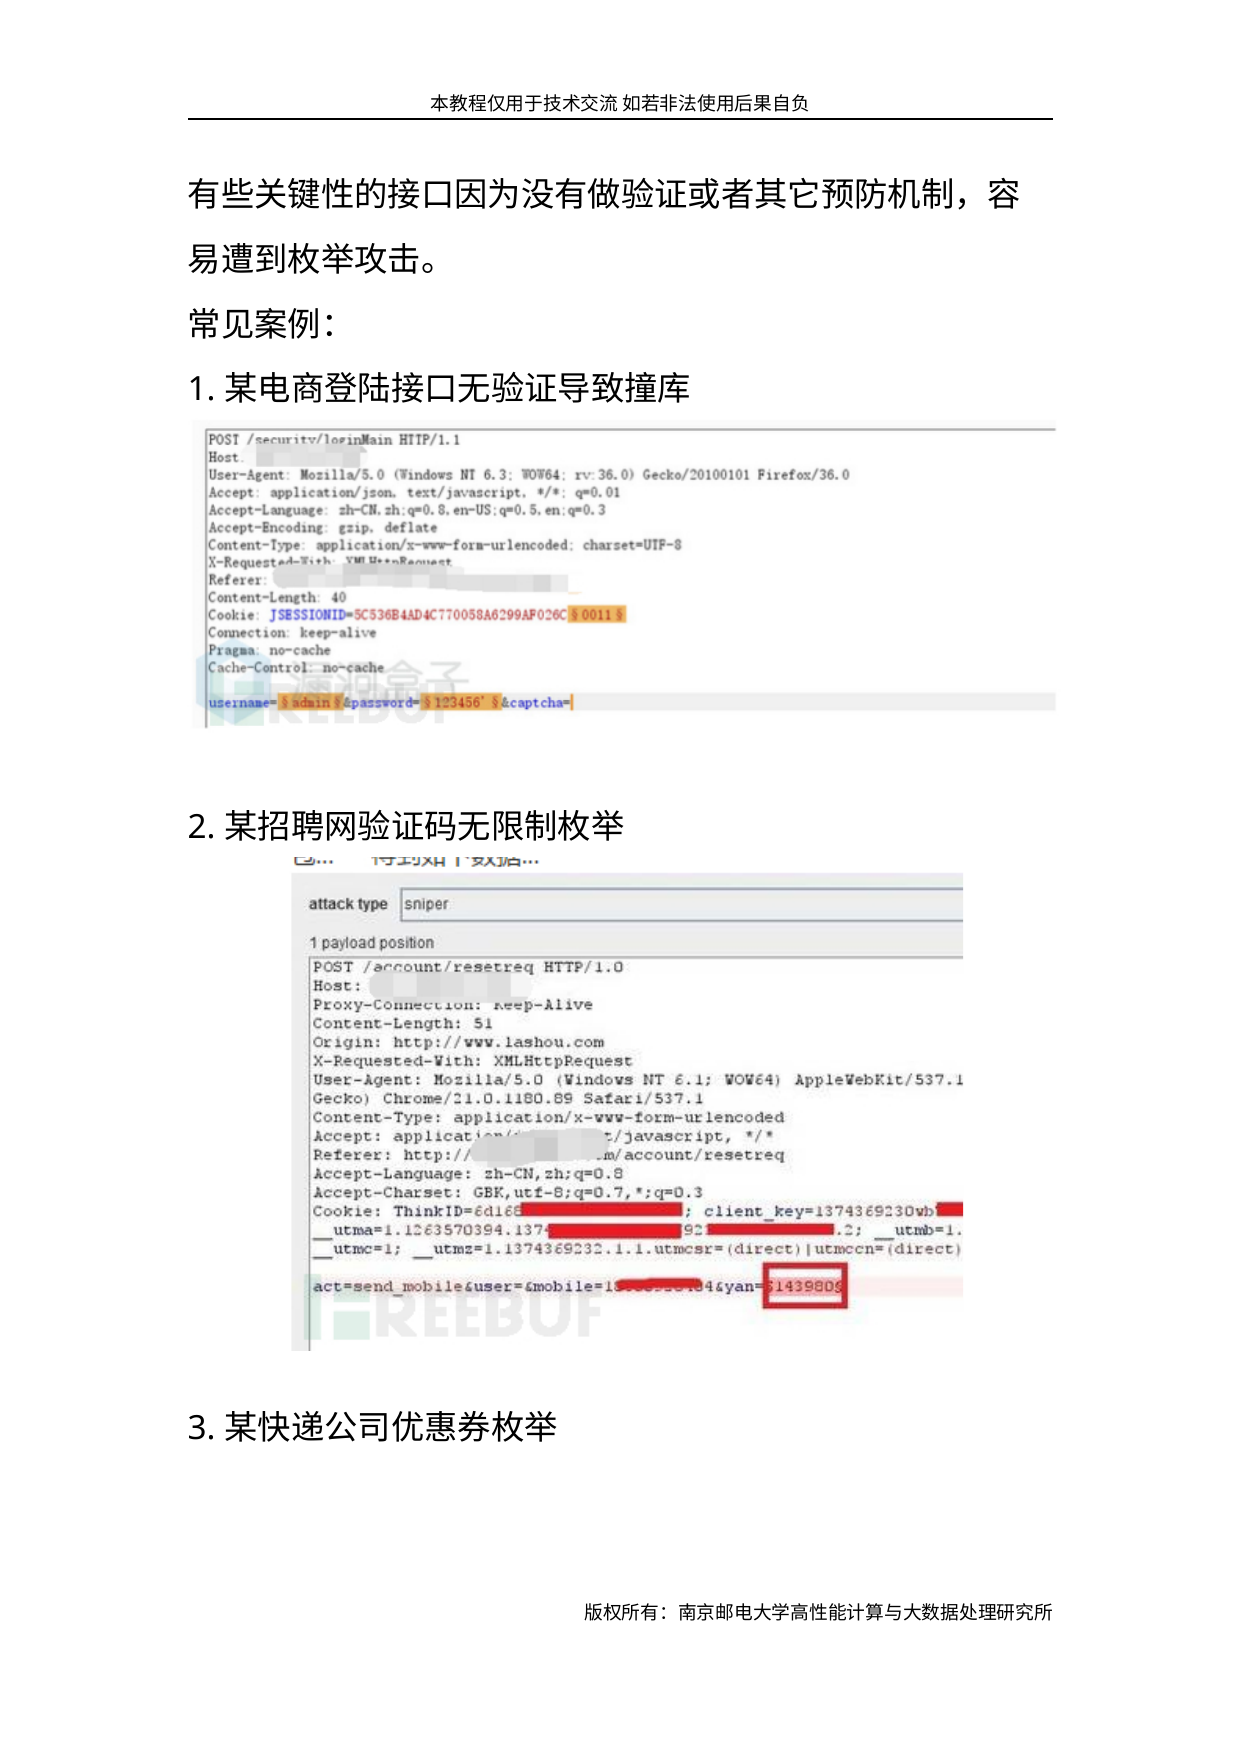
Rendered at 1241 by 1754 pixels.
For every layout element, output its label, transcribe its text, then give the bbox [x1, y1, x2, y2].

text 3. 某快递公司优惠券枚举 [187, 1393, 1053, 1458]
text 1. 某电商登陆接口无验证导致撞库 [187, 354, 1053, 418]
picture [277, 857, 964, 1351]
picture [187, 418, 1073, 735]
text 2. 某招聘网验证码无限制枚举 [187, 792, 1053, 857]
text 常见案例： [187, 289, 1053, 354]
text 有些关键性的接口因为没有做验证或者其它预防机制，容易遭到枚举攻击。 [187, 159, 1053, 289]
